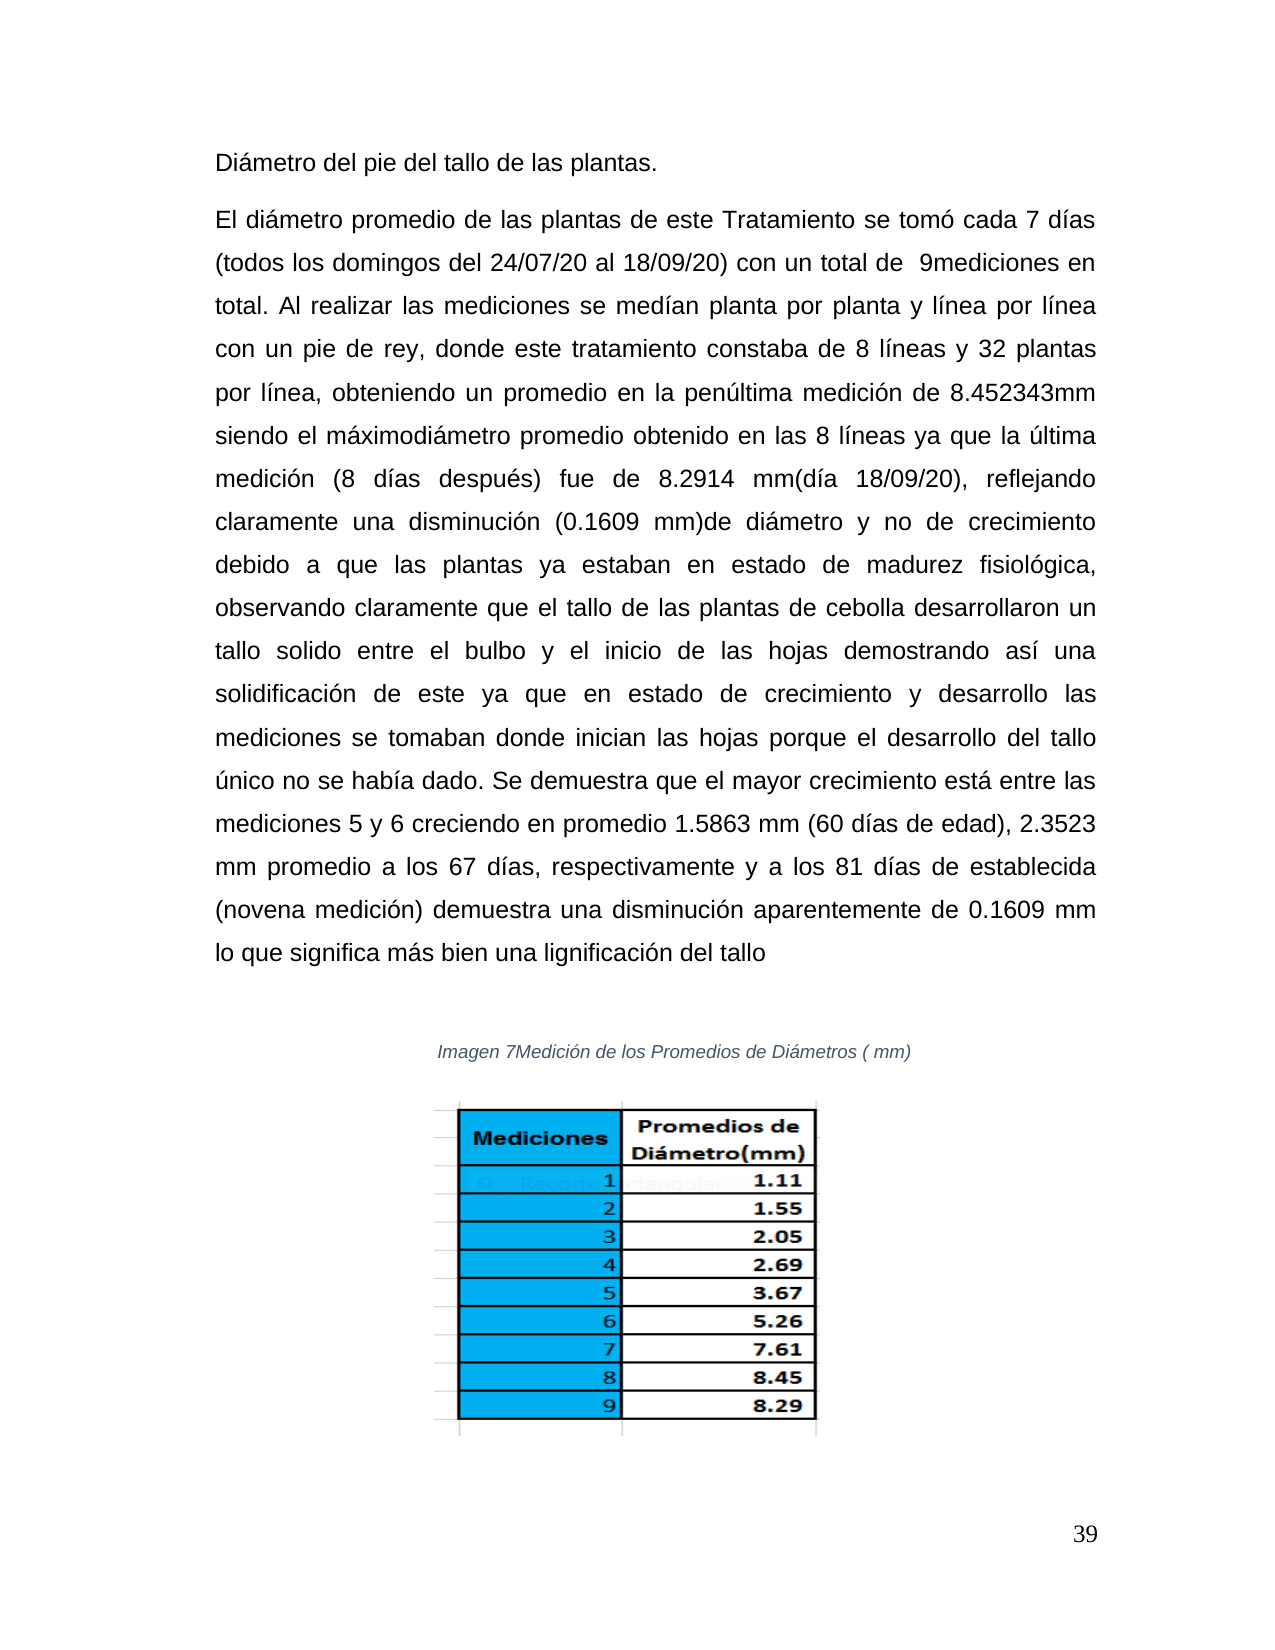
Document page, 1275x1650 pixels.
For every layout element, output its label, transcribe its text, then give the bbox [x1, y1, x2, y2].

text Imagen 7Medición de los Promedios de Diámetros ( mm) [177, 1041, 1098, 1063]
list Diámetro del pie del tallo de las plantas. [215, 148, 1098, 176]
picture [434, 1101, 821, 1436]
list El diámetro promedio de las plantas de este Tratamiento se tomó cada 7 días (todos los domingos del 24/07/20 al 18/09/20) con un total de 9mediciones en total. Al realizar las mediciones se medían planta por planta y línea por línea con un pie de rey, donde este tratamiento constaba de 8 líneas y 32 plantas por línea, obteniendo un promedio en la penúltima medición de 8.452343mm siendo el máximodiámetro promedio obtenido en las 8 líneas ya que la última medición (8 días después) fue de 8.2914 mm(día 18/09/20), reflejando claramente una disminución (0.1609 mm)de diámetro y no de crecimiento debido a que las plantas ya estaban en estado de madurez fisiológica, observando claramente que el tallo de las plantas de cebolla desarrollaron un tallo solido entre el bulbo y el inicio de las hojas demostrando así una solidificación de este ya que en estado de crecimiento y desarrollo las mediciones se tomaban donde inician las hojas porque el desarrollo del tallo único no se había dado. Se demuestra que el mayor crecimiento está entre las mediciones 5 y 6 creciendo en promedio 1.5863 mm (60 días de edad), 2.3523 mm promedio a los 67 días, respectivamente y a los 81 días de establecida (novena medición) demuestra una disminución aparentemente de 0.1609 mm lo que significa más bien una lignificación del tallo [215, 205, 1098, 967]
